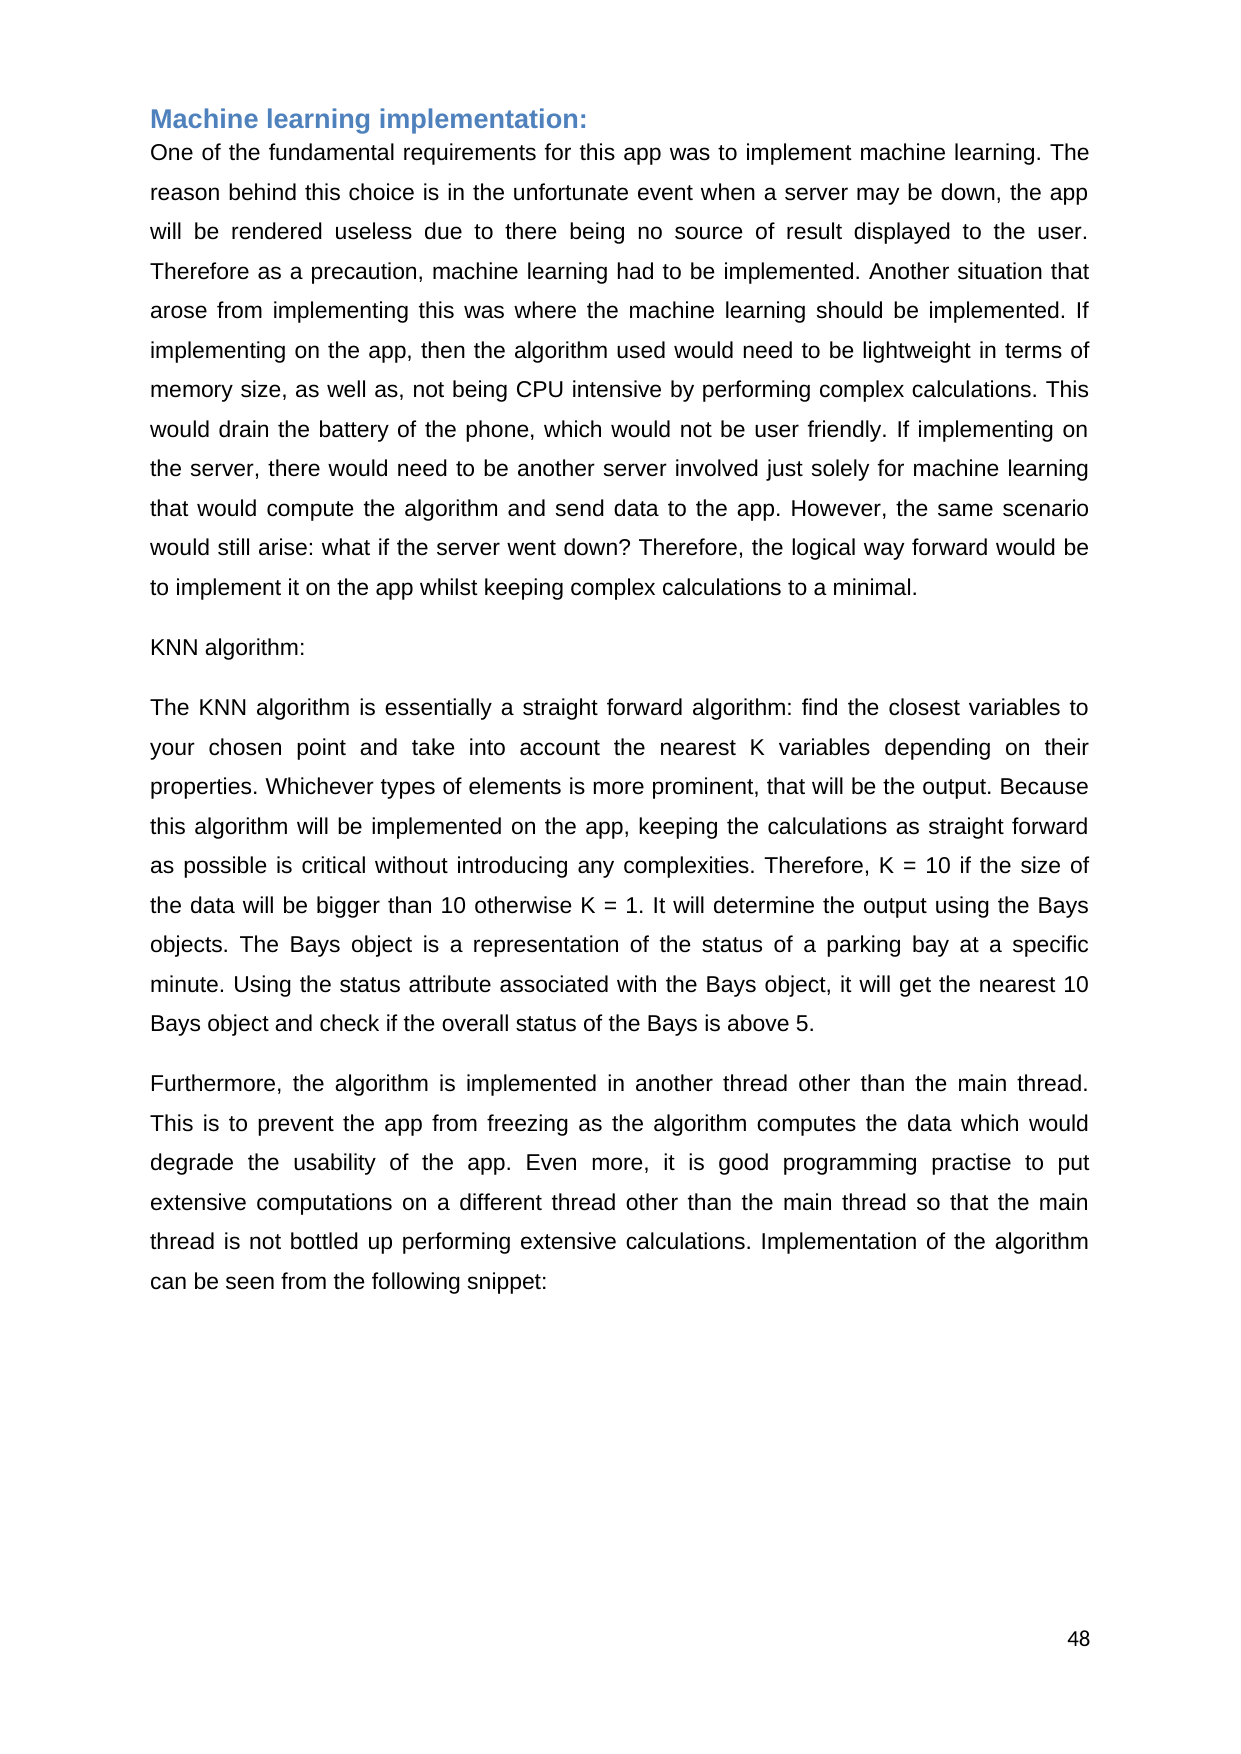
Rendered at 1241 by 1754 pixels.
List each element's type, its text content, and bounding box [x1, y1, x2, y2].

text KNN algorithm: [150, 634, 1090, 660]
text The KNN algorithm is essentially a straight forward algorithm: find the closest variables to your chosen point and take into account the nearest K variables depending on their properties. Whichever types of elements is more prominent, that will be the output. Because this algorithm will be implemented on the app, keeping the calculations as straight forward as possible is critical without introducing any complexities. Therefore, K = 10 if the size of the data will be bigger than 10 otherwise K = 1. It will determine the output using the Bays objects. The Bays object is a representation of the status of a parking bay at a specific minute. Using the status attribute associated with the Bays object, it will get the nearest 10 Bays object and check if the overall status of the Bays is above 5. [150, 694, 1090, 1036]
subtitle Machine learning implementation: [150, 103, 1090, 135]
text Furthermore, the algorithm is implemented in another thread other than the main thread. This is to prevent the app from freezing as the algorithm computes the data which would degrade the usability of the app. Even more, it is good programming practise to put extensive computations on a different thread other than the main thread so that the main thread is not bottled up performing extensive calculations. Implementation of the algorithm can be seen from the following snippet: [150, 1070, 1090, 1294]
text One of the fundamental requirements for this app was to implement machine learning. The reason behind this choice is in the unfortunate event when a server may be down, the app will be rendered useless due to there being no source of result displayed to the user. Therefore as a precaution, machine learning had to be implemented. Another situation that arose from implementing this was where the machine learning should be implemented. If implementing on the app, then the algorithm used would need to be lightweight in terms of memory size, as well as, not being CPU intensive by performing complex calculations. This would drain the battery of the phone, which would not be user friendly. If implementing on the server, there would need to be another server involved just solely for machine learning that would compute the algorithm and send data to the app. However, the same scenario would still arise: what if the server went down? Therefore, the logical way forward would be to implement it on the app whilst keeping complex calculations to a minimal. [150, 139, 1090, 600]
